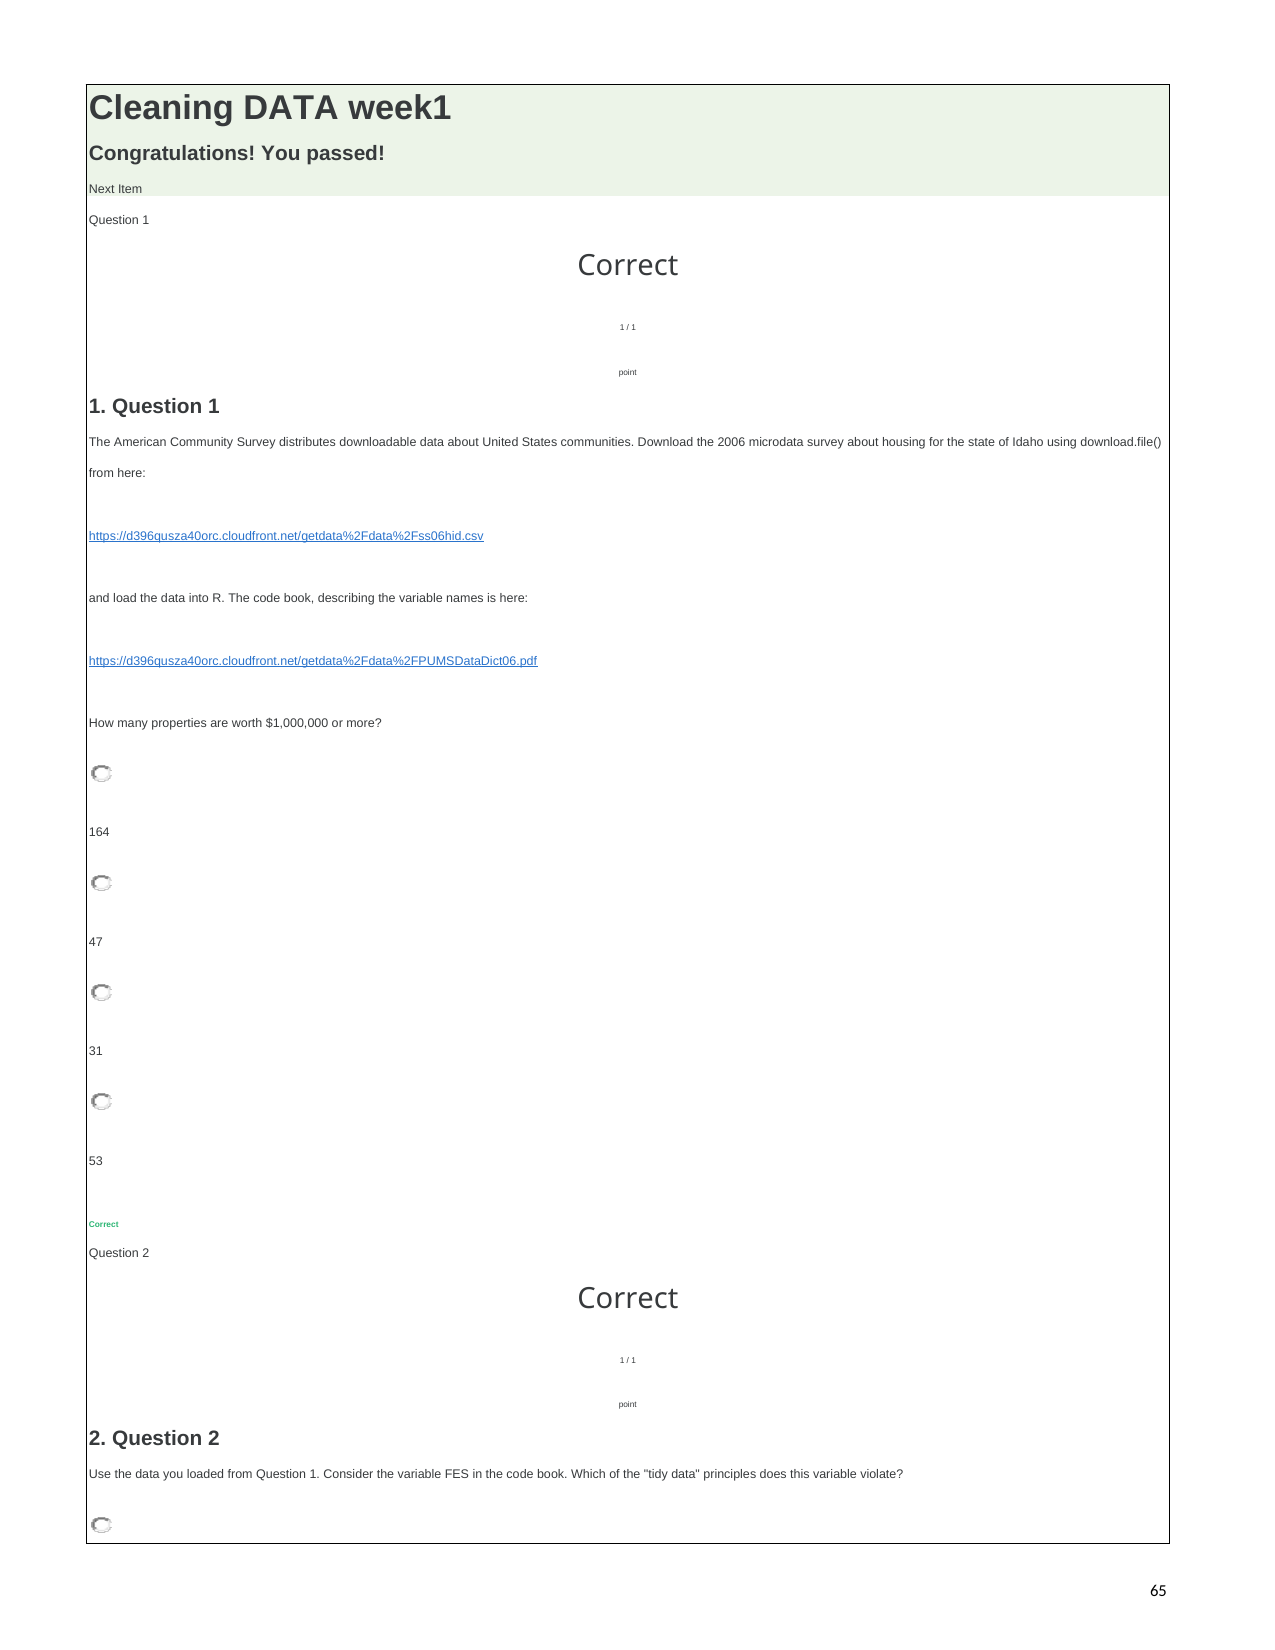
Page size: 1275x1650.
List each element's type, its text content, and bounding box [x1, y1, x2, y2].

text https://d396qusza40orc.cloudfront.net/getdata%2Fdata%2FPUMSDataDict06.pdf [87, 633, 1169, 667]
text The American Community Survey distributes downloadable data about United States communities. Download the 2006 microdata survey about housing for the state of Idaho using download.file() from here: [89, 417, 1167, 480]
text Next Item [87, 178, 1169, 196]
text Correct [87, 241, 1169, 284]
text 1 / 1 [87, 301, 1169, 332]
subtitle 1. Question 1 [87, 390, 1169, 417]
text Question 2 [87, 1243, 1169, 1261]
text Correct [87, 1274, 1169, 1317]
text Correct [87, 1193, 1169, 1229]
text 31 [87, 1024, 1169, 1058]
text point [87, 1378, 1169, 1409]
text 47 [87, 914, 1169, 949]
text and load the data into R. The code book, describing the variable names is here: [87, 571, 1169, 605]
text 1 / 1 [87, 1333, 1169, 1365]
text Use the data you loaded from Question 1. Consider the variable FES in the code book. Which of the "tidy data" principles does this variable violate? [89, 1450, 1167, 1481]
subtitle 2. Question 2 [87, 1423, 1169, 1450]
text How many properties are worth $1,000,000 or more? [87, 696, 1169, 730]
text Question 1 [87, 209, 1169, 227]
text https://d396qusza40orc.cloudfront.net/getdata%2Fdata%2Fss06hid.csv [87, 508, 1169, 542]
text 53 [87, 1133, 1169, 1167]
text point [87, 346, 1169, 377]
text 164 [87, 805, 1169, 839]
text Cleaning DATA week1 Congratulations! You passed! [87, 85, 1169, 164]
